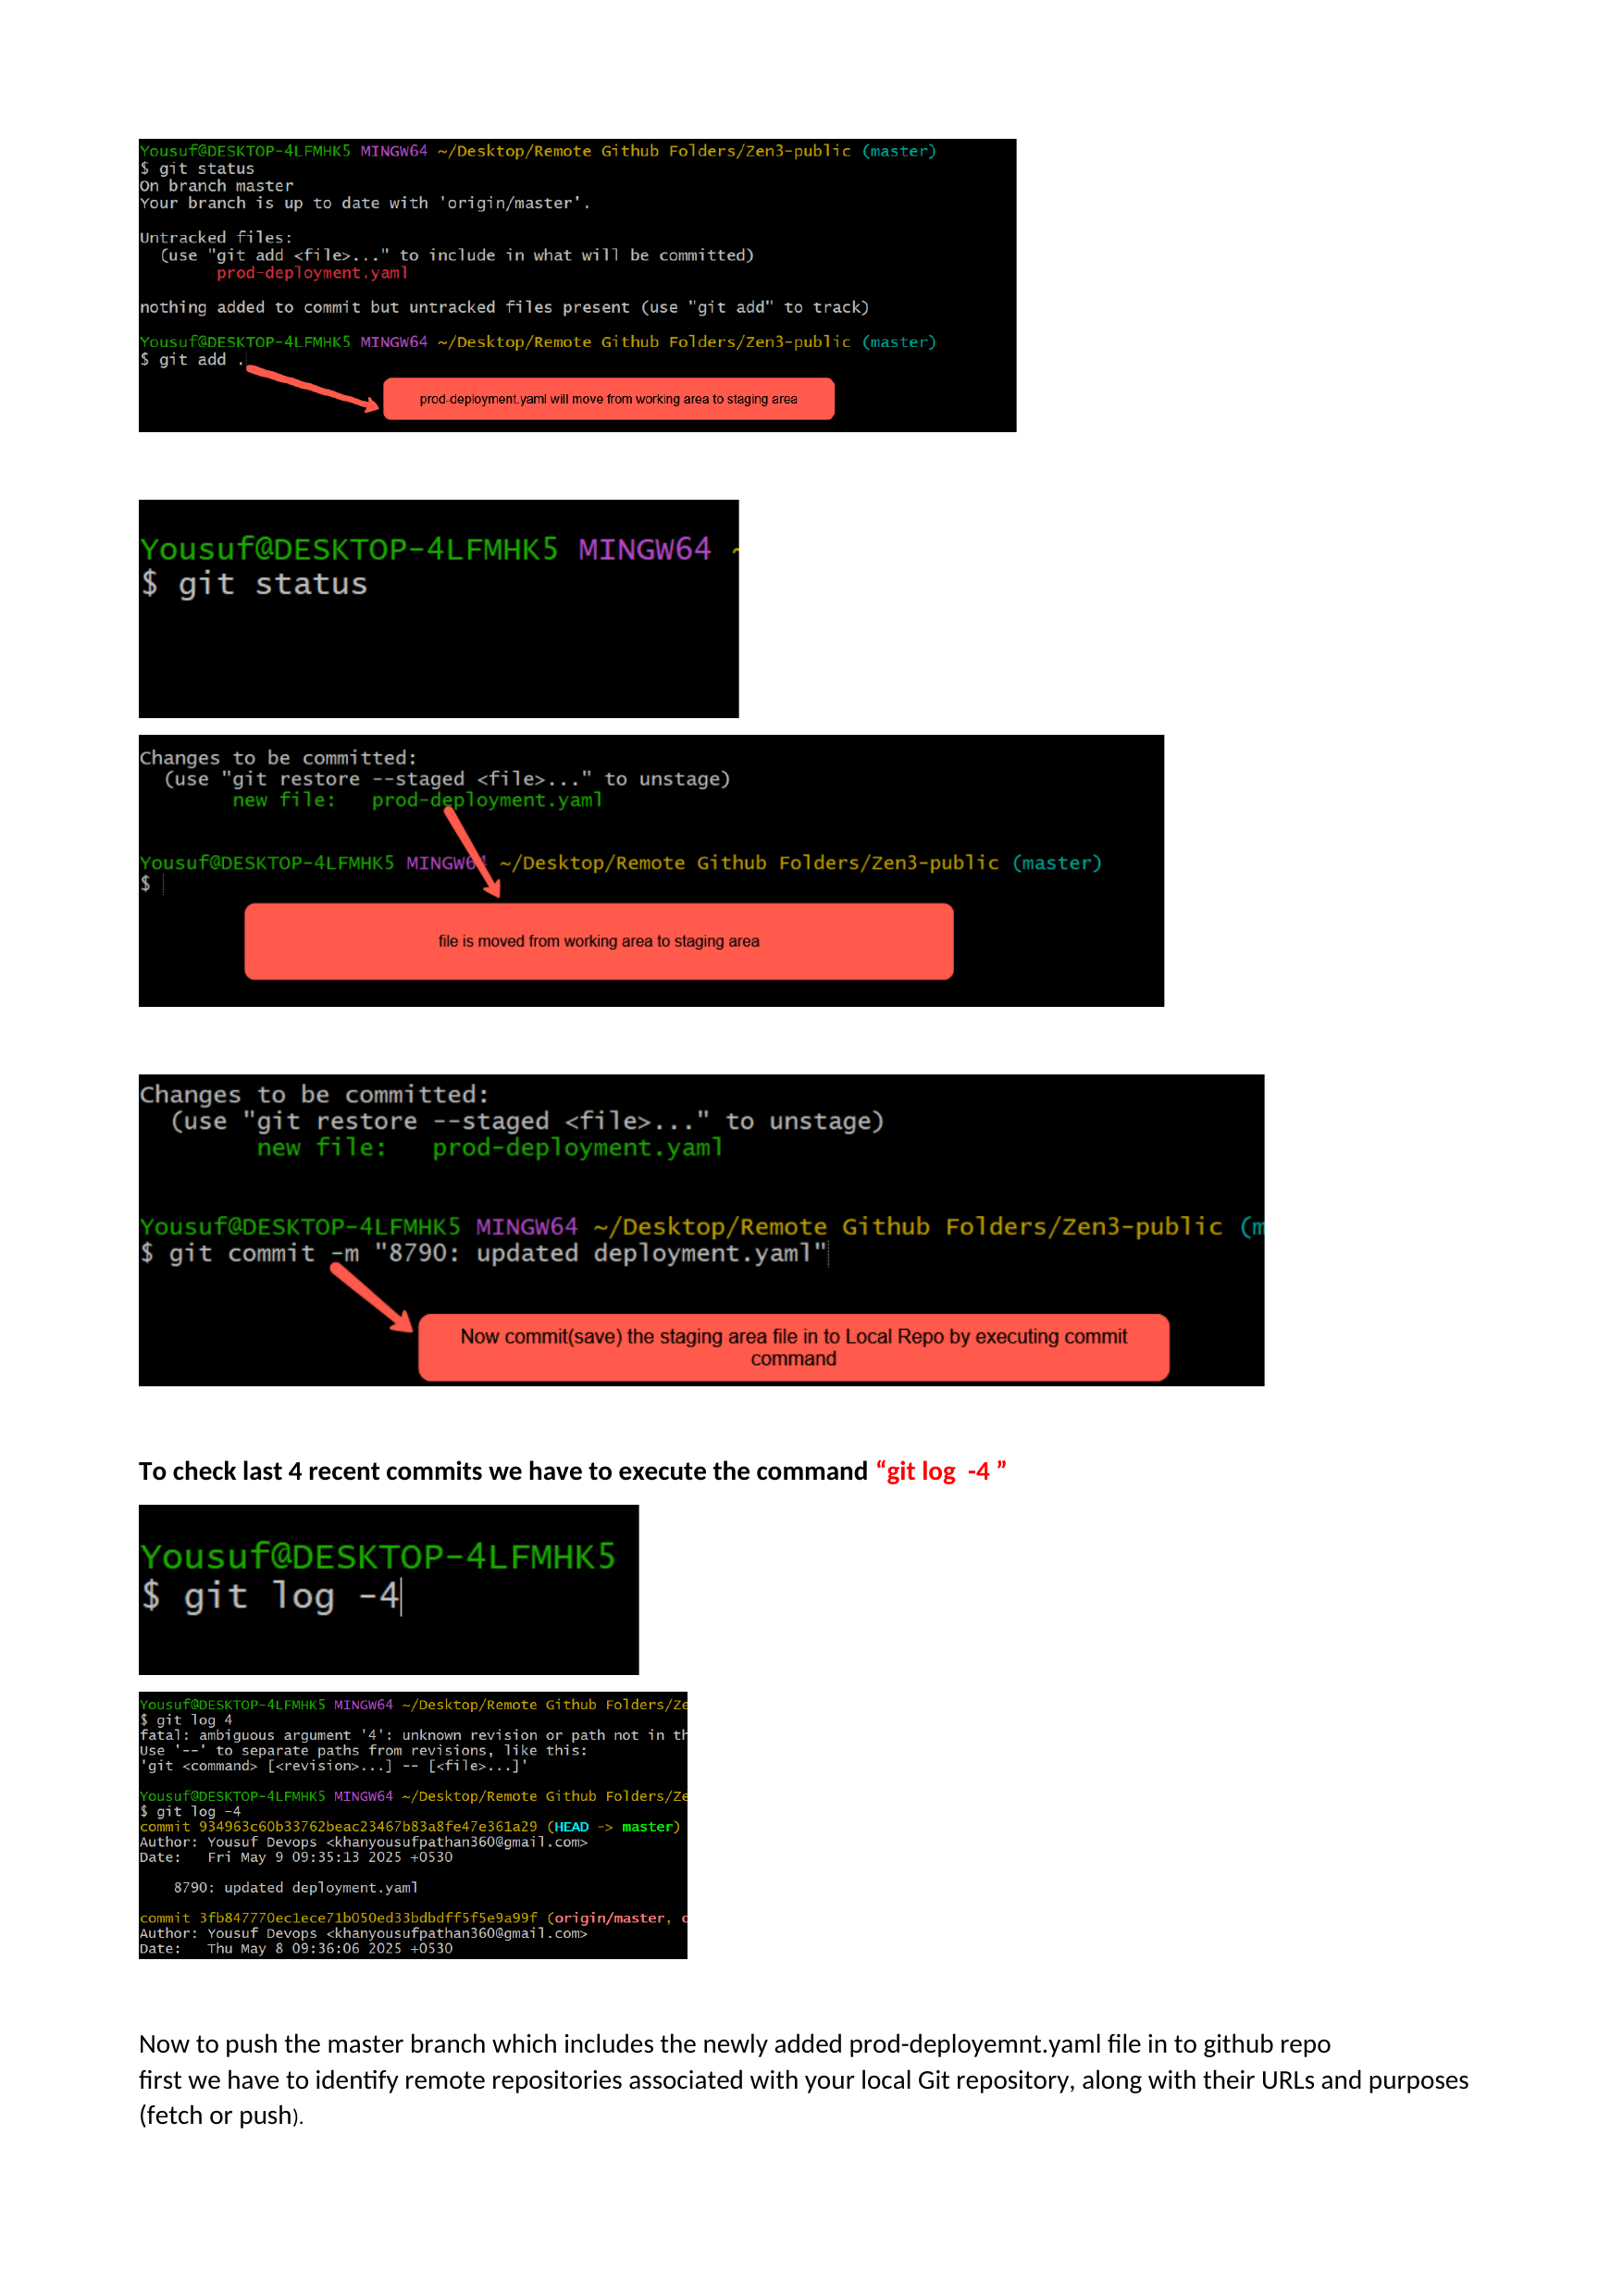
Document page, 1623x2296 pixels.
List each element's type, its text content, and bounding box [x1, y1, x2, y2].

picture [139, 1505, 639, 1675]
text Now to push the master branch which includes the newly added prod-deployemnt.yaml file in to github repo first we have to identify remote repositories associated with your local Git repository, along with their URLs and purposes (fetch or push). [139, 2028, 1484, 2131]
picture [139, 139, 1017, 432]
picture [139, 1074, 1265, 1386]
picture [139, 500, 739, 718]
picture [139, 1692, 688, 1959]
picture [139, 735, 1165, 1007]
text To check last 4 recent commits we have to execute the command “git log -4 ” [139, 1454, 1484, 1487]
